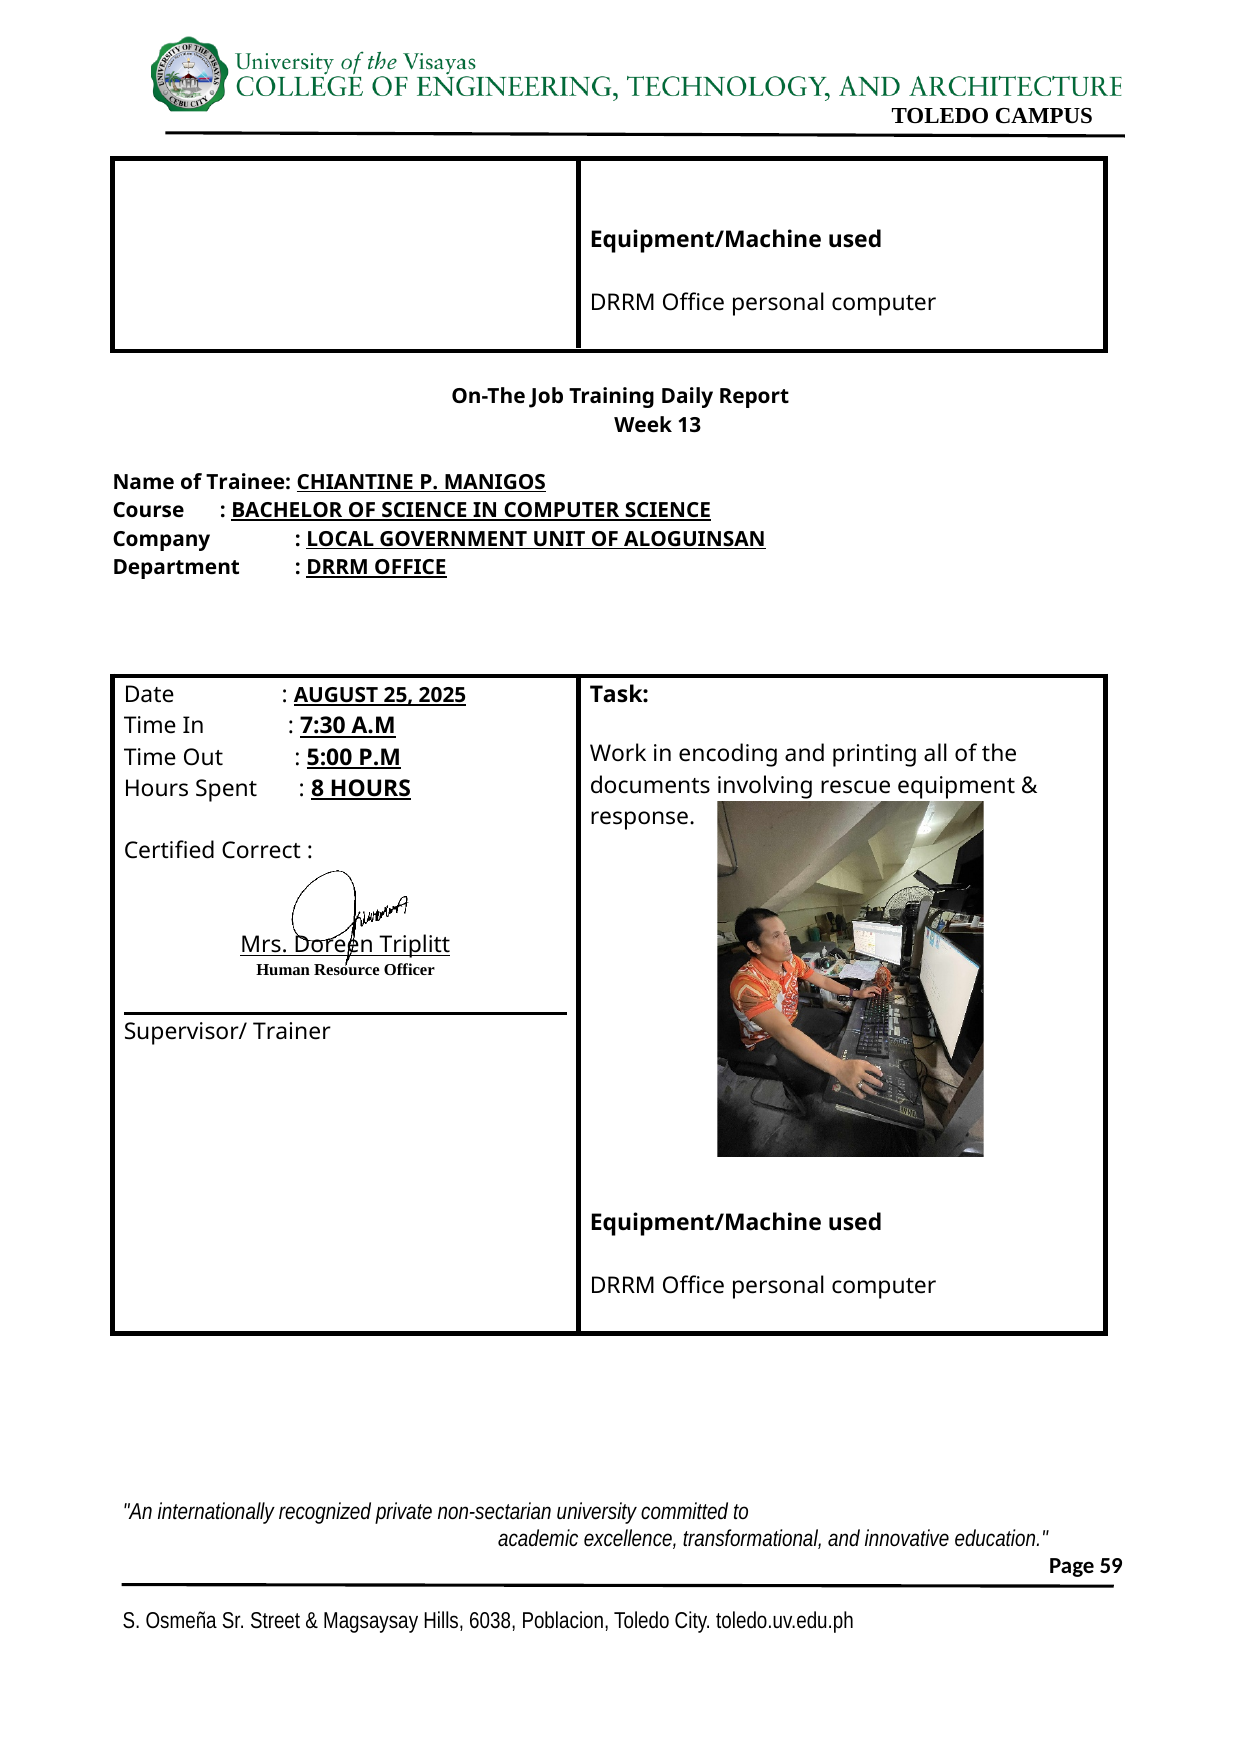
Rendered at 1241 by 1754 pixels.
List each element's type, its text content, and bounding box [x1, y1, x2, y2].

text Course : BACHELOR OF SCIENCE IN COMPUTER SCIENCE [112, 495, 1128, 524]
list Week 13 [187, 410, 1128, 438]
picture [149, 36, 1121, 111]
picture [237, 841, 471, 976]
text Company : LOCAL GOVERNMENT UNIT OF ALOGUINSAN [112, 524, 1128, 552]
text On-The Job Training Daily Report [112, 382, 1128, 410]
table_header Date : AUGUST 25, 2025 Time In : 7:30 A.M Time Out : 5:00 P.M Hours Spent : 8 HOURS Certified Correct : Mrs. Doreen Triplitt Human Resource Officer Supervisor/ Trainer [115, 678, 576, 1331]
text Name of Trainee: CHIANTINE P. MANIGOS [112, 467, 1128, 495]
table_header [115, 161, 576, 348]
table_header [581, 678, 1103, 1331]
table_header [581, 161, 1103, 348]
picture [717, 801, 984, 1157]
text Department : DRRM OFFICE [112, 552, 1128, 581]
